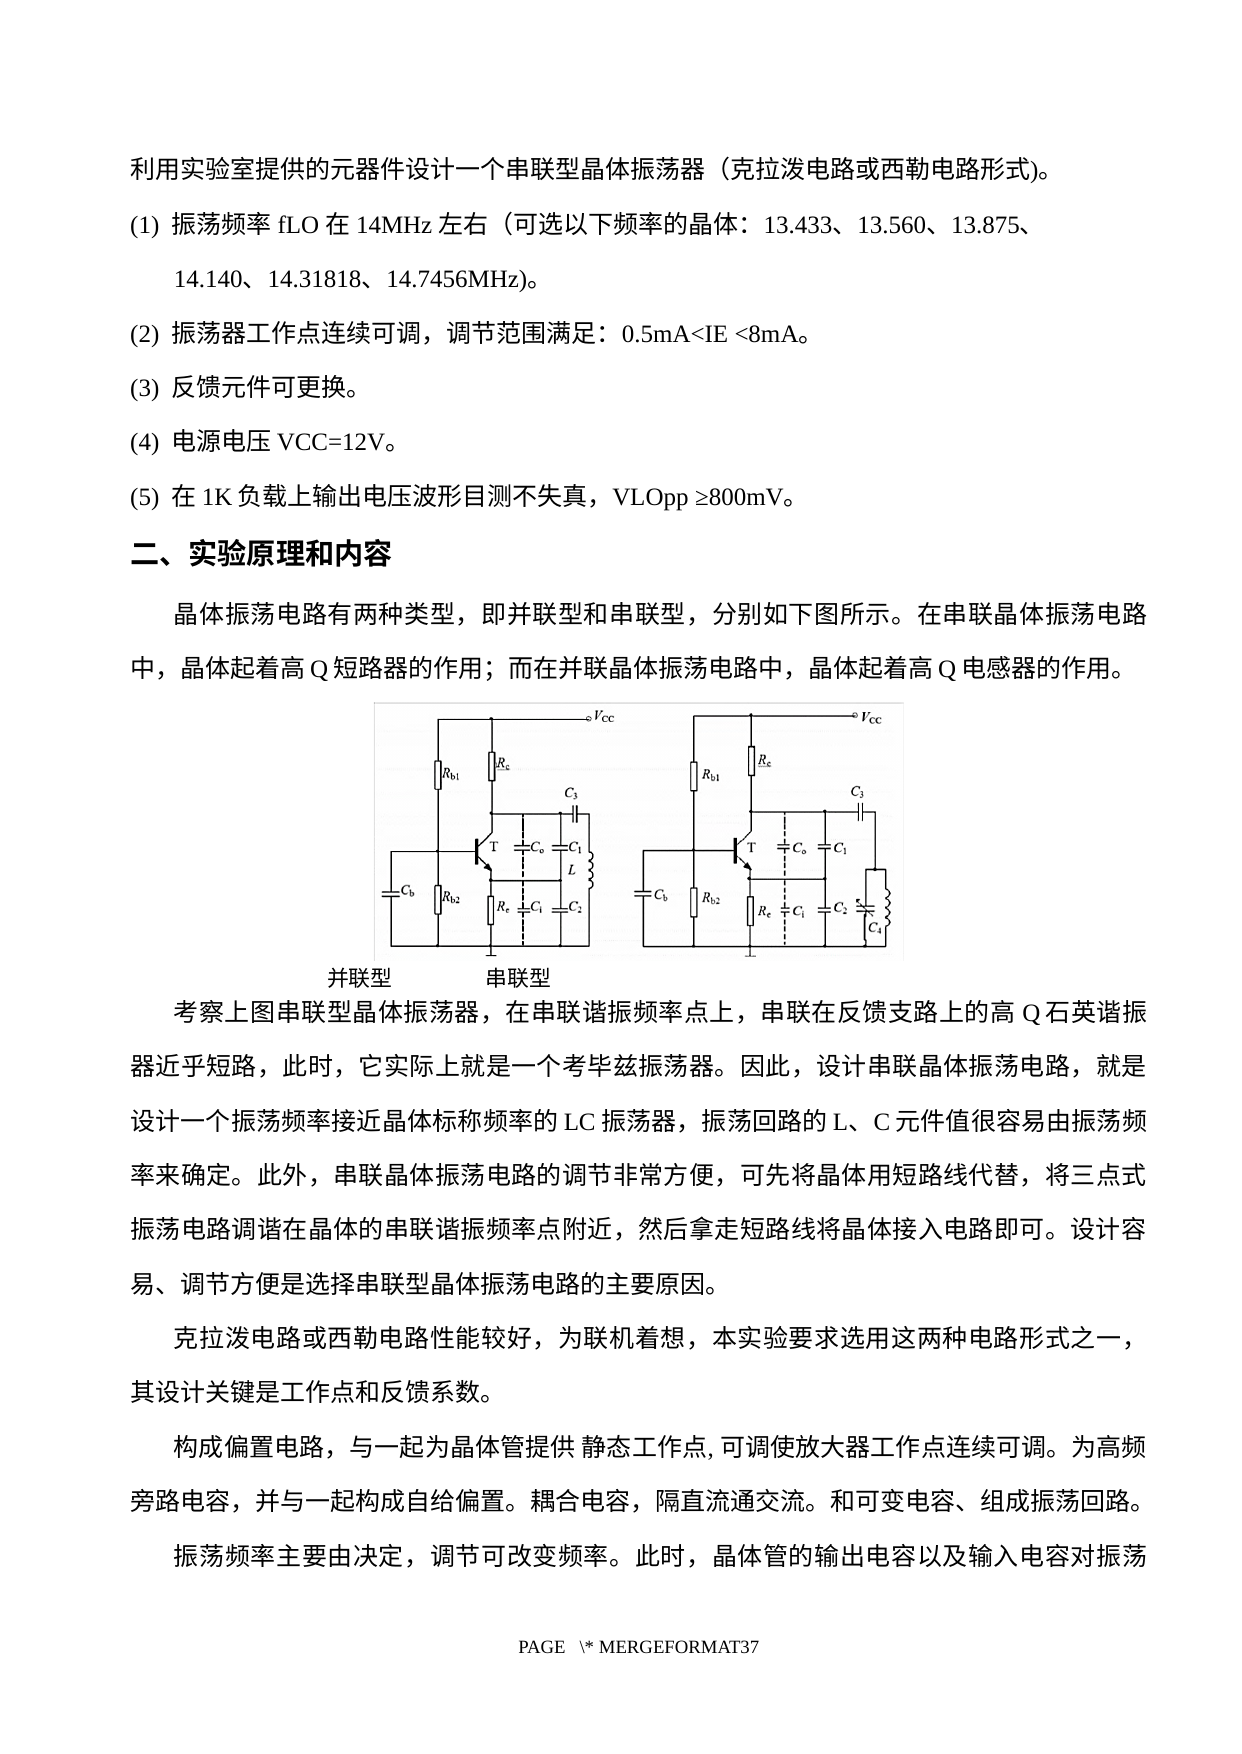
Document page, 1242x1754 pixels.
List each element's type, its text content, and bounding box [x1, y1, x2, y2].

text 14.140、14.31818、14.7456MHz)。 [130, 259, 1147, 295]
text (4) 电源电压VCC=12V。 [130, 422, 1147, 458]
text (2) 振荡器工作点连续可调，调节范围满足：0.5mA<IE <8mA。 [130, 313, 1147, 349]
text (5) 在1K负载上输出电压波形目测不失真，VLOpp ≥800mV。 [130, 476, 1147, 512]
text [130, 1536, 1147, 1572]
text 构成偏置电路，与一起为晶体管提供 静态工作点, 可调使放大器工作点连续可调。为高频旁路电容，并与一起构成自给偏置。耦合电容，隔直流通交流。和可变电容、组成振荡回路。 [130, 1427, 1147, 1518]
text 利用实验室提供的元器件设计一个串联型晶体振荡器（克拉泼电路或西勒电路形式)。 [130, 150, 1147, 186]
text 并联型 串联型 [130, 961, 1147, 992]
text 晶体振荡电路有两种类型，即并联型和串联型，分别如下图所示。在串联晶体振荡电路中，晶体起着高Q短路器的作用；而在并联晶体振荡电路中，晶体起着高Q电感器的作用。 [130, 594, 1147, 685]
picture [373, 702, 904, 961]
text 考察上图串联型晶体振荡器，在串联谐振频率点上，串联在反馈支路上的高Q石英谐振器近乎短路，此时，它实际上就是一个考毕兹振荡器。因此，设计串联晶体振荡电路，就是设计一个振荡频率接近晶体标称频率的LC振荡器，振荡回路的L、C元件值很容易由振荡频率来确定。此外，串联晶体振荡电路的调节非常方便，可先将晶体用短路线代替，将三点式振荡电路调谐在晶体的串联谐振频率点附近，然后拿走短路线将晶体接入电路即可。设计容易、调节方便是选择串联型晶体振荡电路的主要原因。 [130, 992, 1147, 1300]
text 克拉泼电路或西勒电路性能较好，为联机着想，本实验要求选用这两种电路形式之一，其设计关键是工作点和反馈系数。 [130, 1318, 1147, 1409]
text 二、实验原理和内容 [130, 531, 1147, 573]
text (3) 反馈元件可更换。 [130, 367, 1147, 404]
text (1) 振荡频率 fLO 在 14MHz 左右（可选以下频率的晶体：13.433、13.560、13.875、 [130, 204, 1147, 241]
